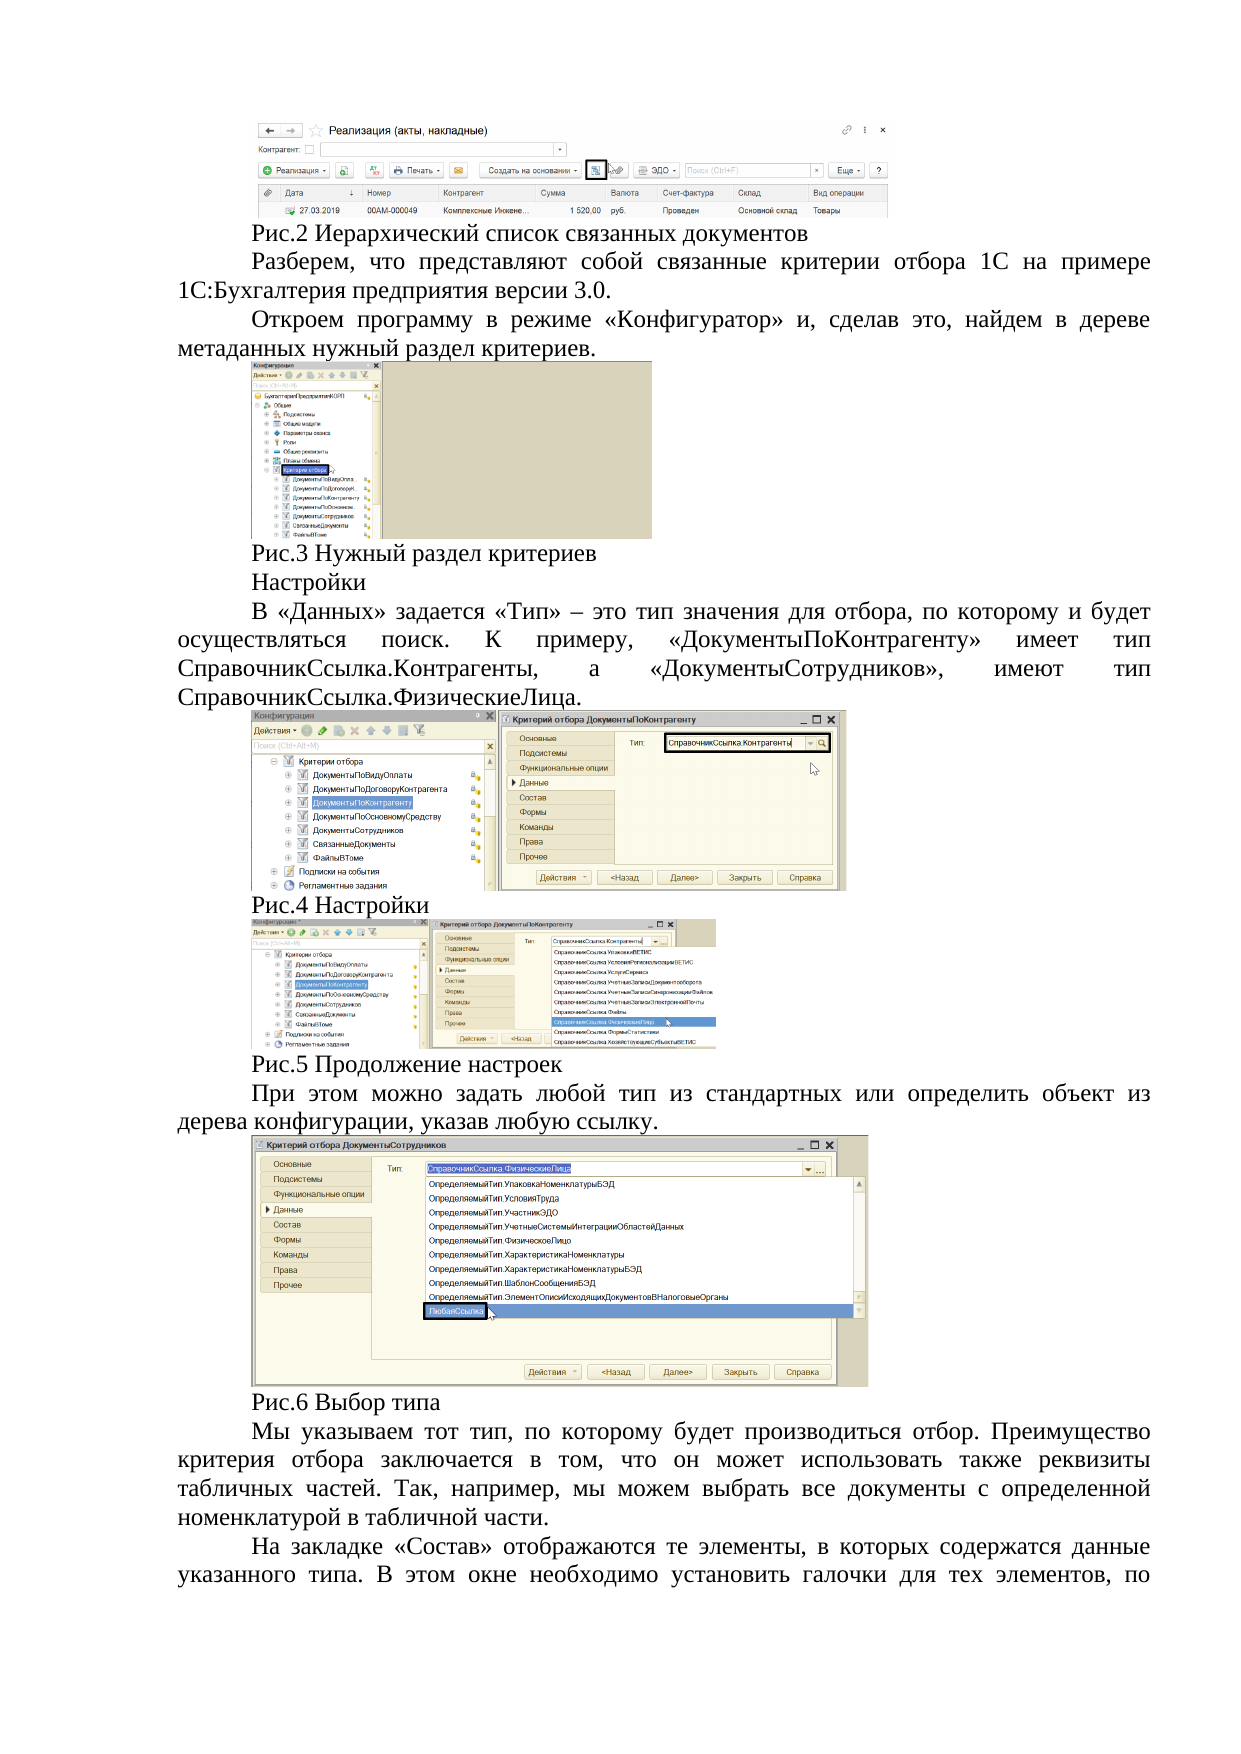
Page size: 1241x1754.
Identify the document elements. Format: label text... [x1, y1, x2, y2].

picture [251, 361, 652, 539]
text Настройки [177, 567, 1152, 596]
picture [251, 919, 716, 1049]
text При этом можно задать любой тип из стандартных или определить объект из дерева конфигурации, указав любую ссылку. [177, 1078, 1152, 1135]
text Рис.4 Настройки [177, 890, 1152, 919]
text Разберем, что представляют собой связанные критерии отбора 1С на примере 1С:Бухгалтерия предприятия версии 3.0. [177, 246, 1152, 304]
text Мы указываем тот тип, по которому будет производиться отбор. Преимущество критерия отбора заключается в том, что он может использовать также реквизиты табличных частей. Так, например, мы можем выбрать все документы с определенной номенклатурой в табличной части. [177, 1416, 1152, 1531]
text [177, 1531, 1152, 1588]
picture [251, 118, 894, 218]
text Откроем программу в режиме «Конфигуратор» и, сделав это, найдем в дереве метаданных нужный раздел критериев. [177, 304, 1152, 361]
picture [251, 710, 847, 891]
text Рис.3 Нужный раздел критериев [177, 538, 1152, 567]
text Рис.5 Продолжение настроек [177, 1049, 1152, 1078]
text В «Данных» задается «Тип» – это тип значения для отбора, по которому и будет осуществляться поиск. К примеру, «ДокументыПоКонтрагенту» имеет тип СправочникСсылка.Контрагенты, а «ДокументыСотрудников», имеют тип СправочникСсылка.ФизическиеЛица. [177, 596, 1152, 711]
text Рис.2 Иерархический список связанных документов [177, 218, 1152, 246]
picture [251, 1135, 869, 1387]
text Рис.6 Выбор типа [177, 1387, 1152, 1416]
